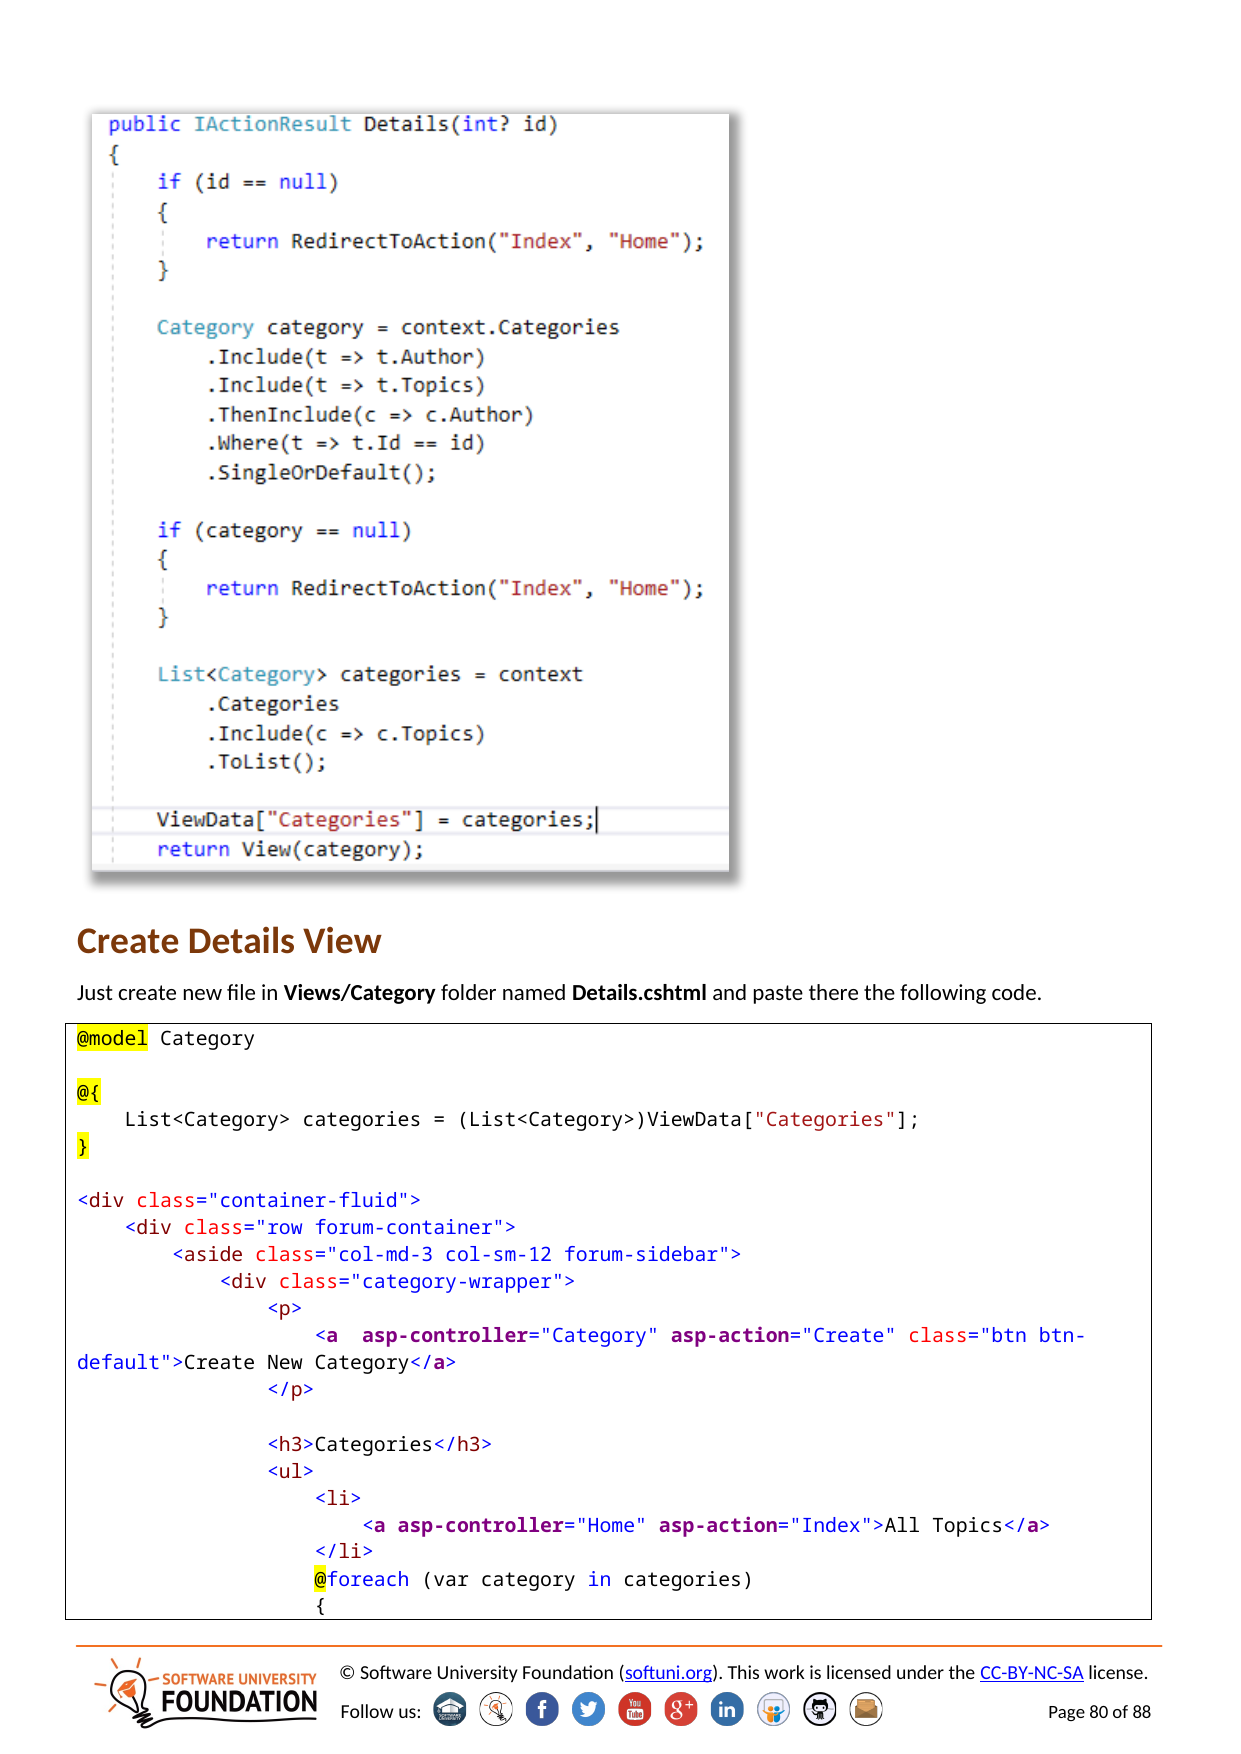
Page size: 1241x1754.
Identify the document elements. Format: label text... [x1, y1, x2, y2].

picture [572, 1692, 605, 1726]
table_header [66, 1024, 1151, 1619]
picture [479, 1692, 513, 1726]
picture [618, 1692, 652, 1726]
picture [849, 1692, 883, 1726]
picture [710, 1692, 744, 1726]
text Just create new file in Views/Category folder named Details.cshtml and paste there the following code. [77, 978, 1163, 1006]
picture [803, 1692, 837, 1726]
picture [433, 1692, 467, 1726]
picture [757, 1692, 790, 1726]
picture [525, 1692, 559, 1726]
picture [92, 114, 729, 872]
picture [664, 1692, 698, 1726]
subtitle Create Details View [77, 917, 1163, 963]
picture [93, 1656, 317, 1729]
